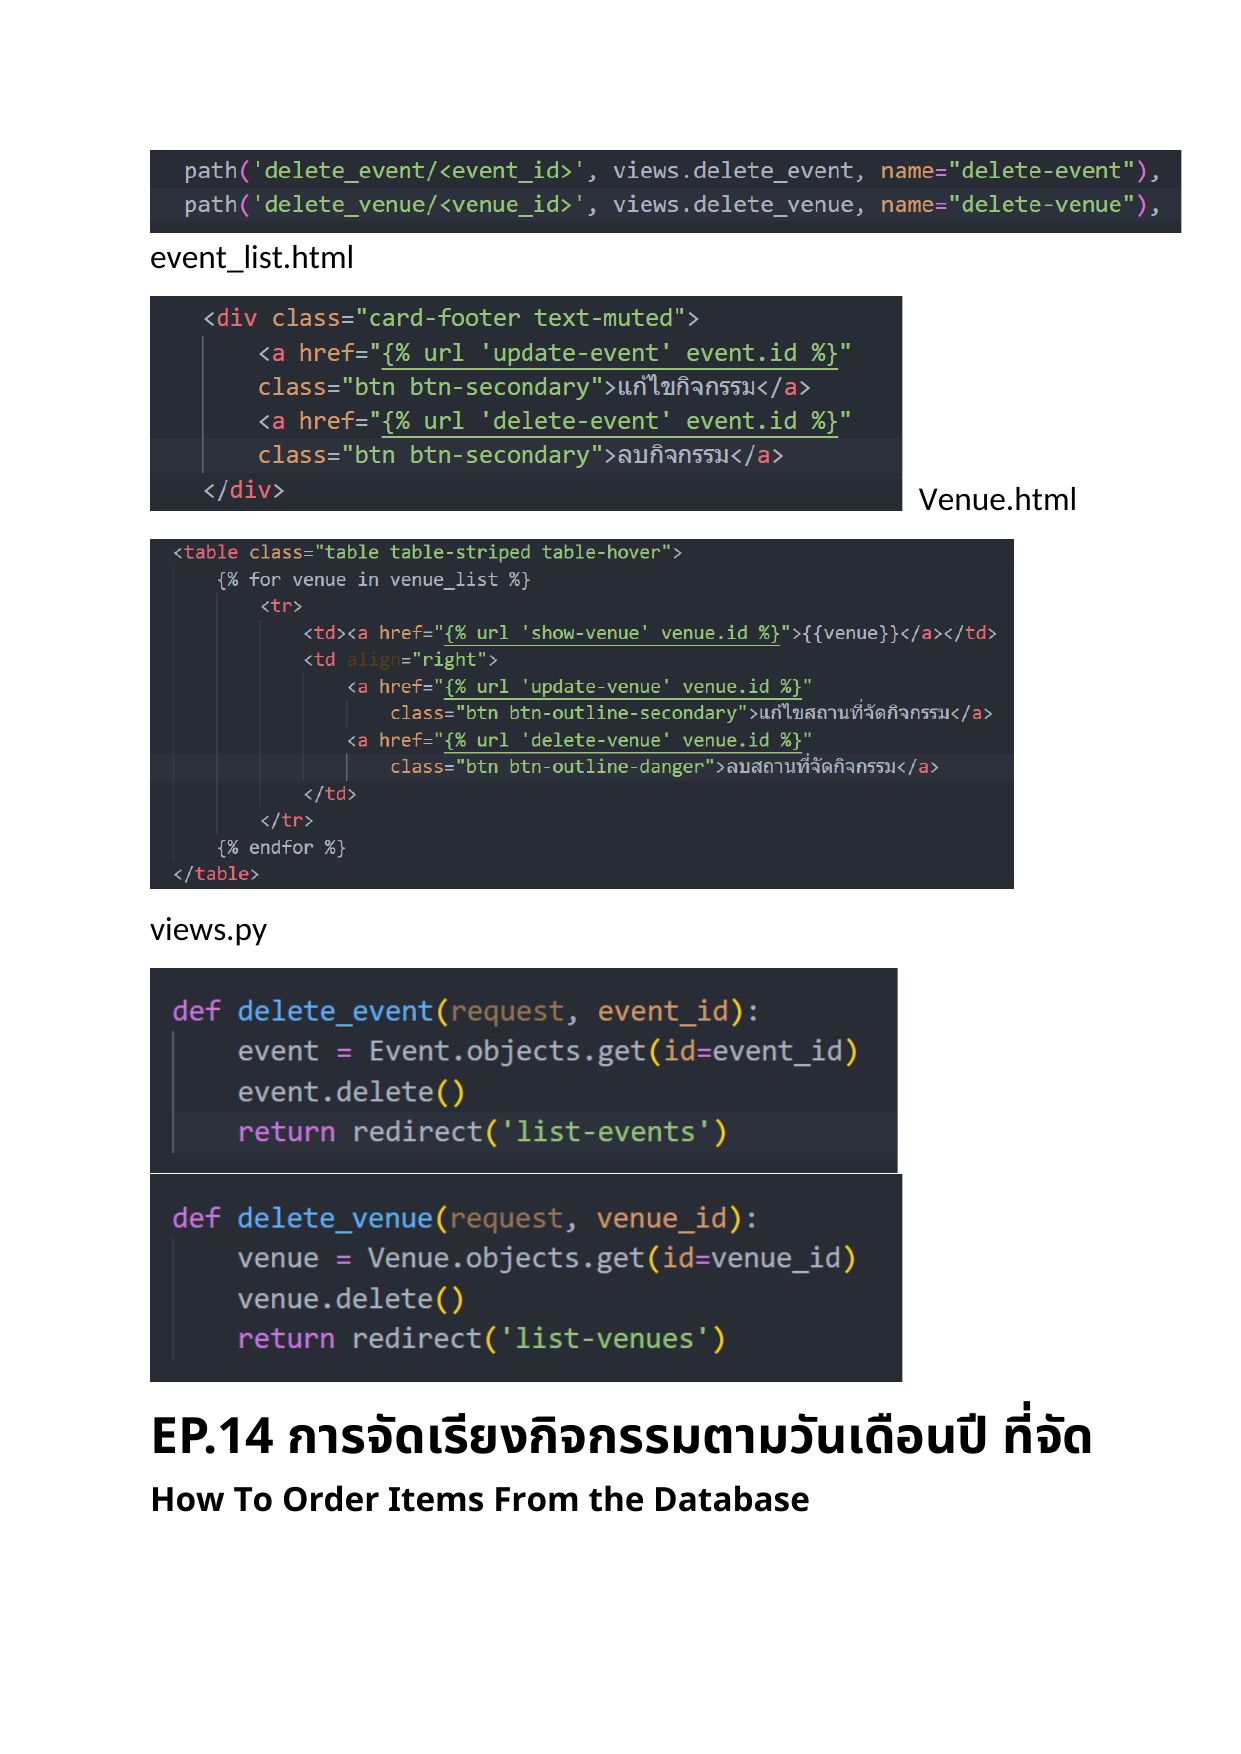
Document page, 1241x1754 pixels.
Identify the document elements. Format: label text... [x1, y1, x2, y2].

picture [150, 296, 903, 511]
picture [150, 968, 898, 1173]
text views.py [150, 907, 1181, 948]
text event_list.html [150, 233, 1181, 277]
picture [150, 1174, 903, 1382]
subtitle EP.14 การจัดเรียงกิจกรรมตามวันเดือนปี ที่จัด [150, 1400, 1181, 1476]
text How To Order Items From the Database [150, 1476, 1181, 1522]
picture [150, 539, 1014, 889]
picture [150, 150, 1182, 233]
